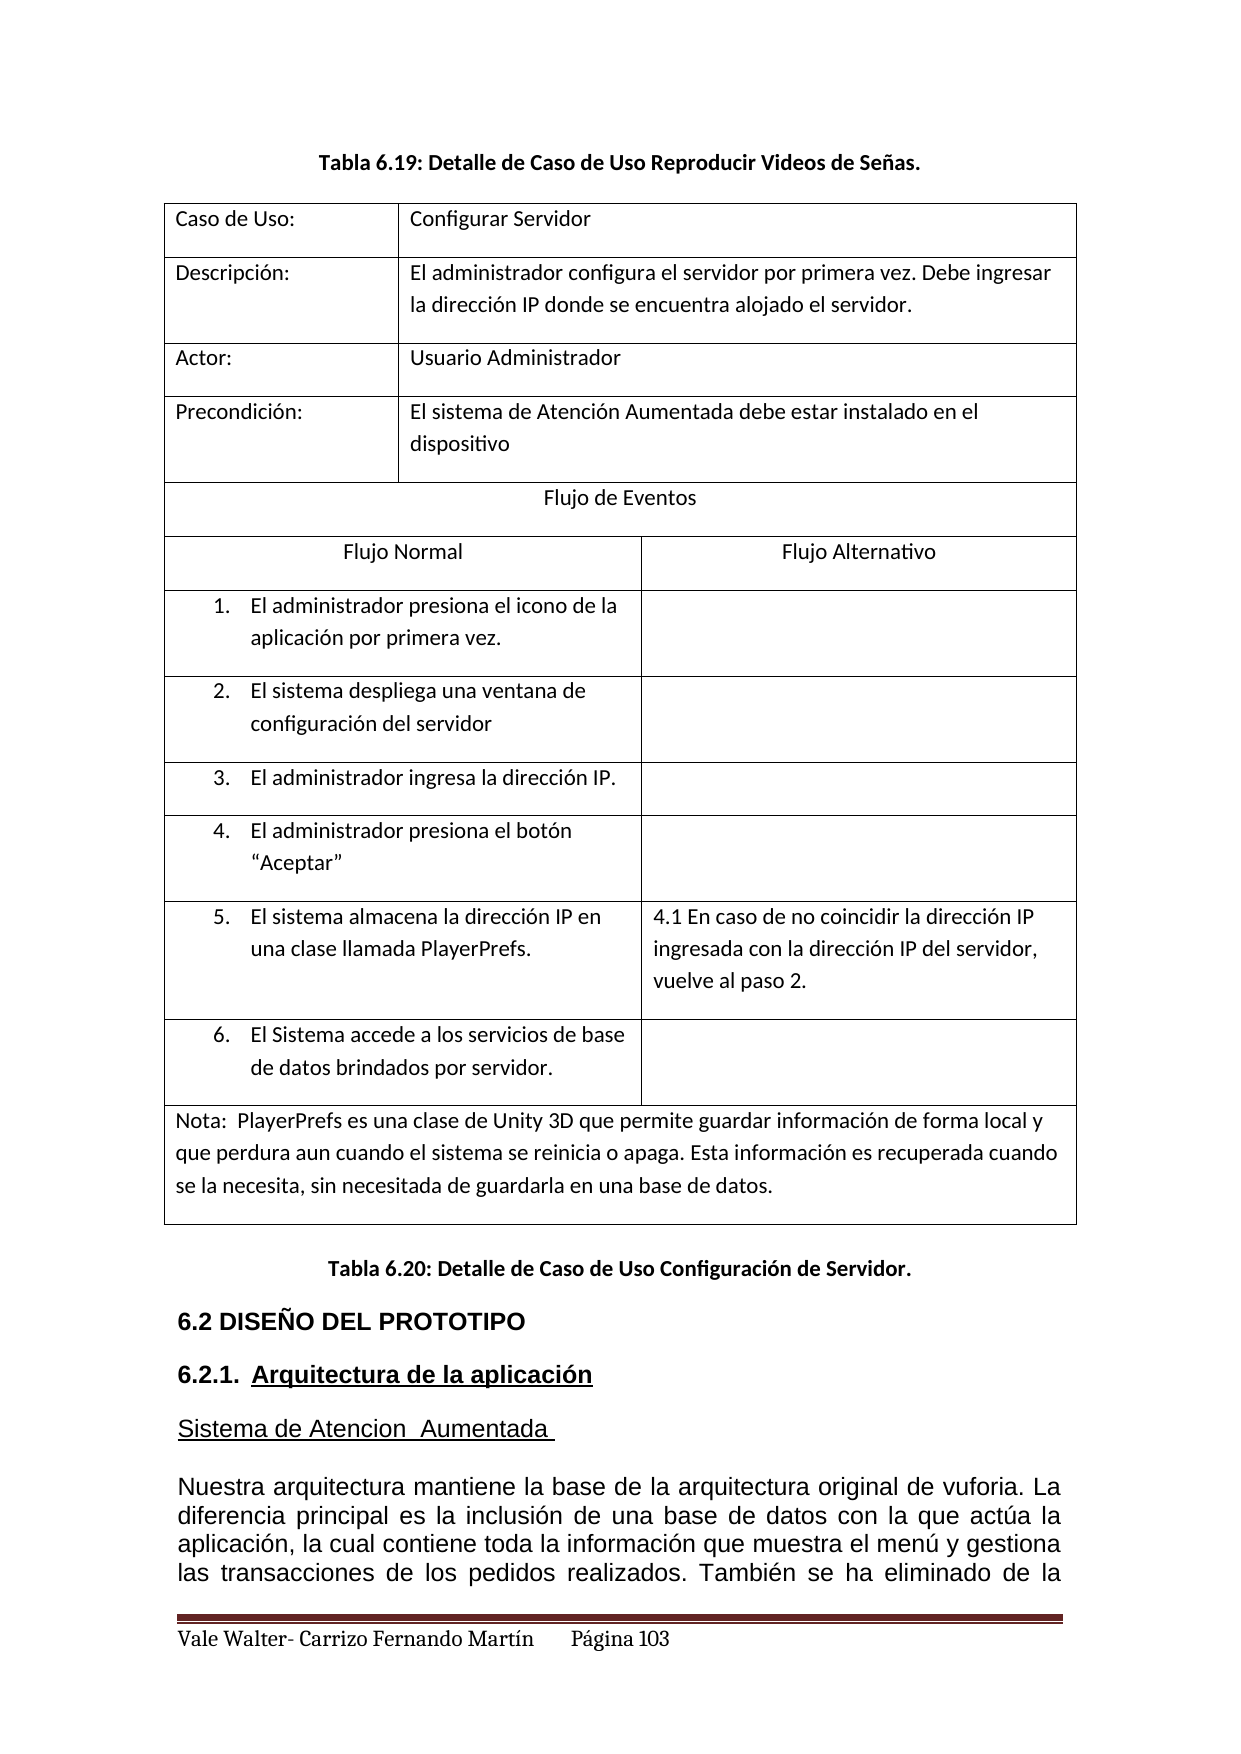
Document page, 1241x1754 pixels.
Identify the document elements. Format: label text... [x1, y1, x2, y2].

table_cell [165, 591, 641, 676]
text 6.2 DISEÑO DEL PROTOTIPO [177, 1307, 1063, 1335]
text Tabla 6.20: Detalle de Caso de Uso Configuración de Servidor. [177, 1225, 1063, 1282]
list Arquitectura de la aplicación [177, 1361, 1063, 1389]
text Tabla 6.19: Detalle de Caso de Uso Reproducir Videos de Señas. [177, 148, 1063, 176]
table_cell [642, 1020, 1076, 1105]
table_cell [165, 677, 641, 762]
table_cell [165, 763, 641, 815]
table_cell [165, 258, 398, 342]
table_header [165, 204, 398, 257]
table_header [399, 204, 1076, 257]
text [177, 1472, 1063, 1587]
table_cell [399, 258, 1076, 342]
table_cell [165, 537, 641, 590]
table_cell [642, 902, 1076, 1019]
text Sistema de Atencion Aumentada [177, 1414, 1063, 1443]
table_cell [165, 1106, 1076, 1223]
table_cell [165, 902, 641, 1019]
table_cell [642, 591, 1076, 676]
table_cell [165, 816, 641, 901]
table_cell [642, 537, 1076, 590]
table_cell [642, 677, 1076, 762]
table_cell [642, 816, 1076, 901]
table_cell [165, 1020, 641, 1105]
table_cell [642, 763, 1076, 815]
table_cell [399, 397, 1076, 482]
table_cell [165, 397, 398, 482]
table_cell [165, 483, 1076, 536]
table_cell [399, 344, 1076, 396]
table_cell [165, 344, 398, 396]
